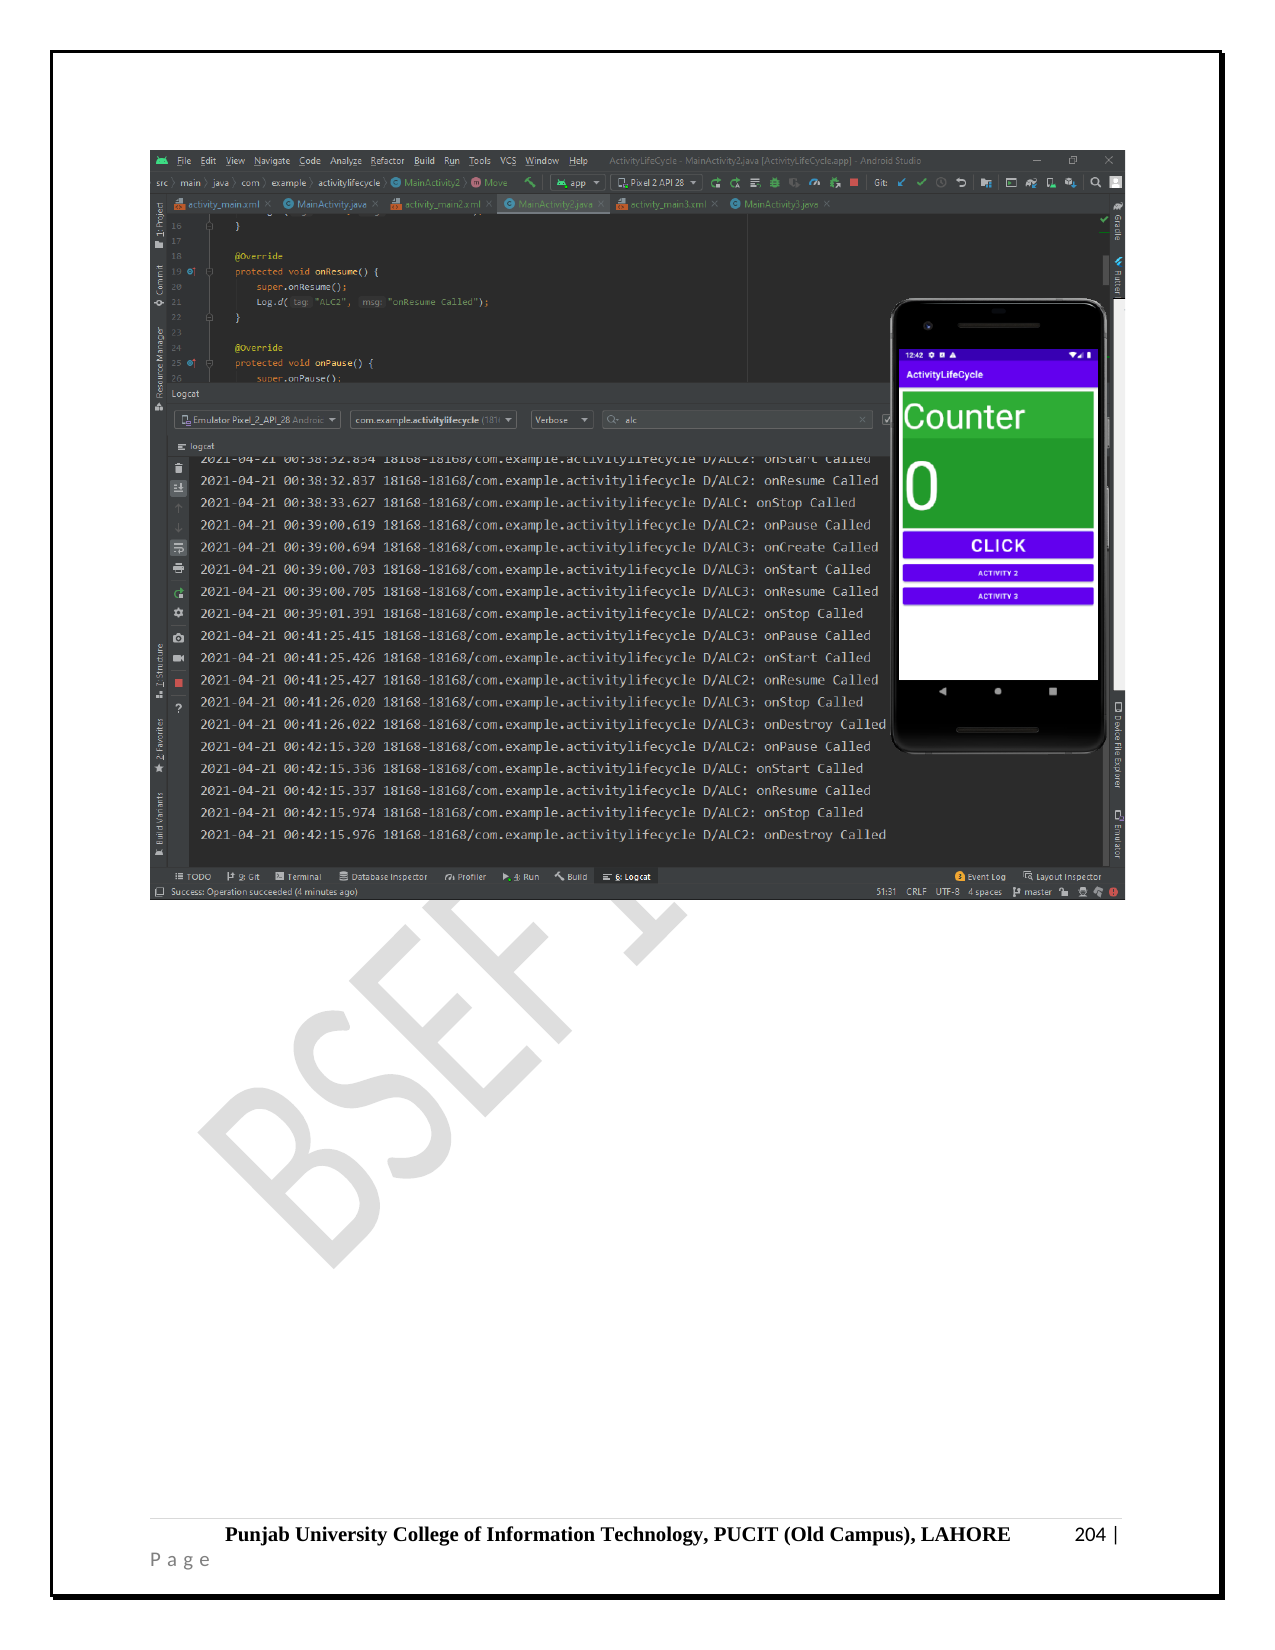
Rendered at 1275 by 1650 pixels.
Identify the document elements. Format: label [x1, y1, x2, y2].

picture [150, 150, 1125, 900]
